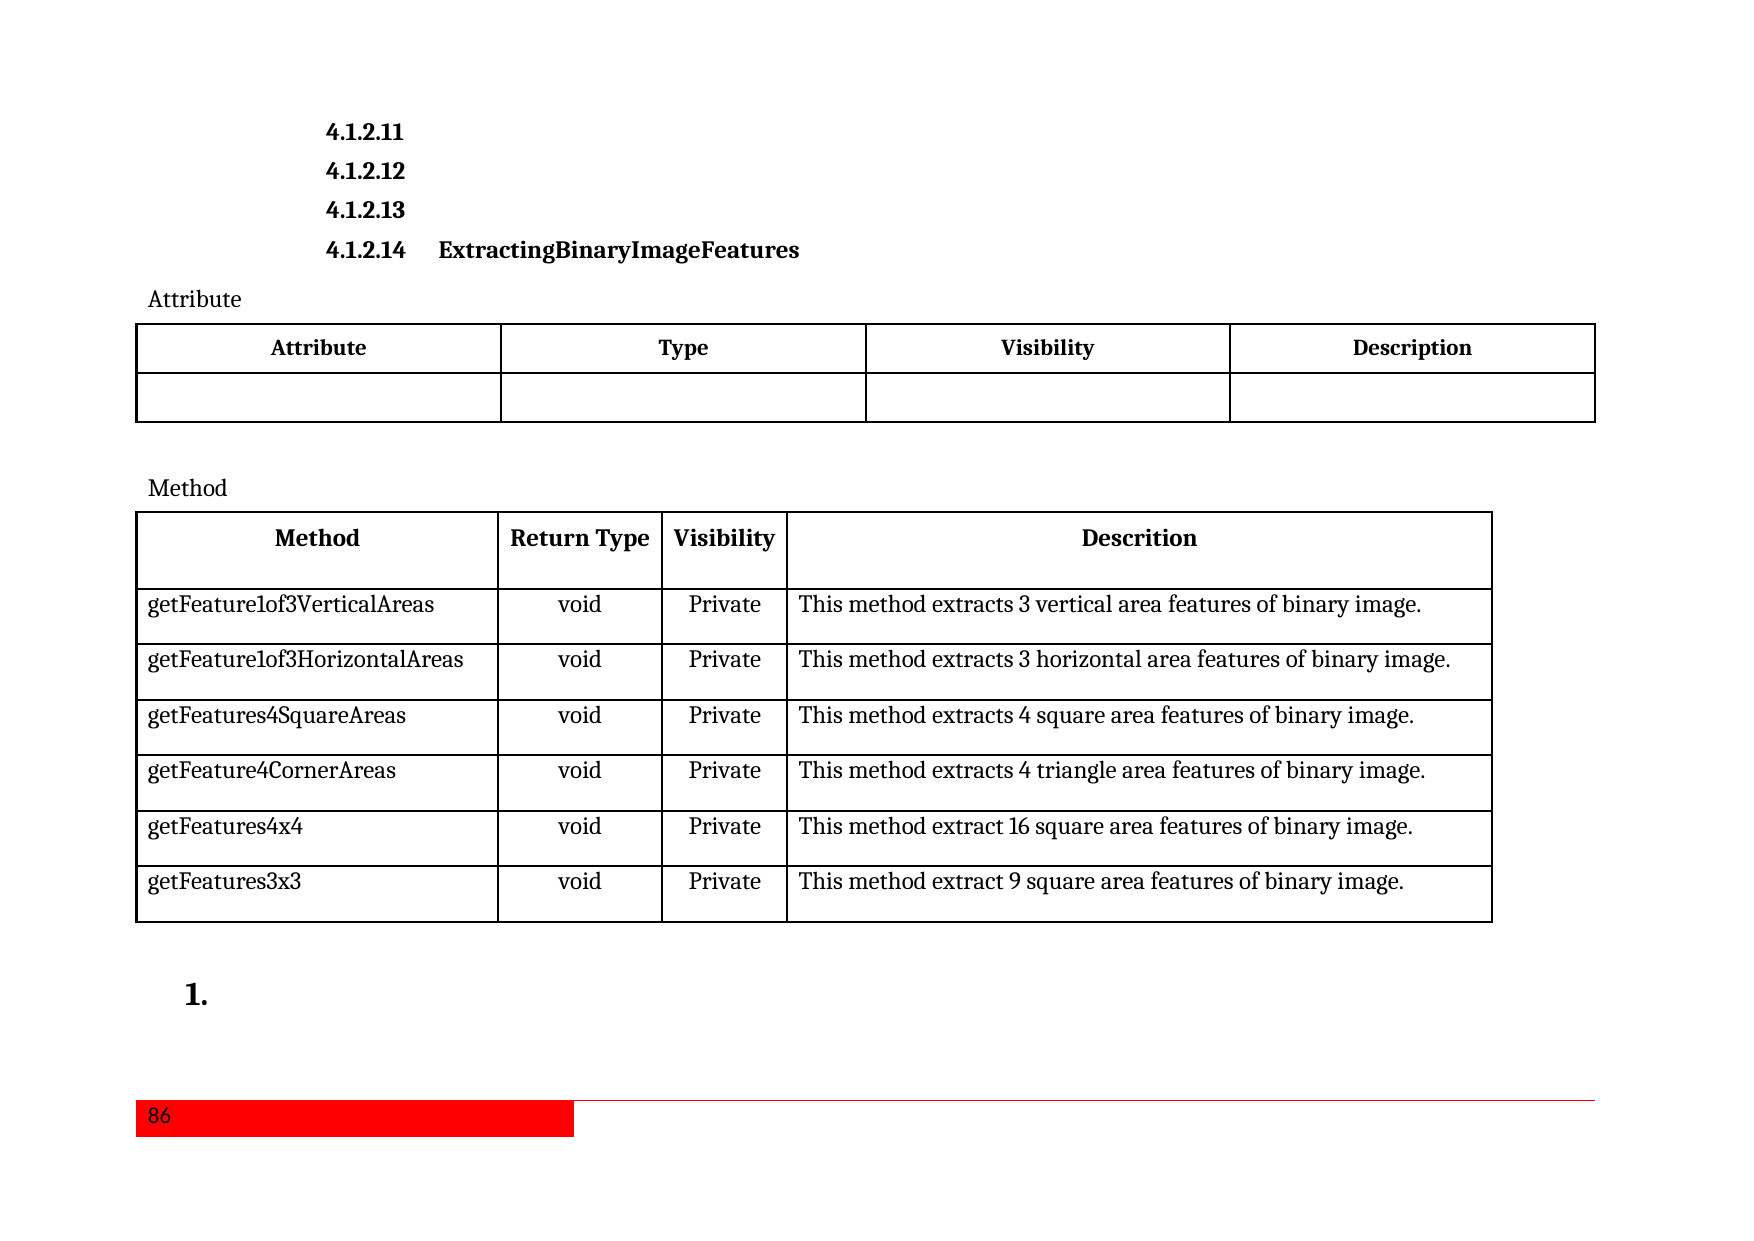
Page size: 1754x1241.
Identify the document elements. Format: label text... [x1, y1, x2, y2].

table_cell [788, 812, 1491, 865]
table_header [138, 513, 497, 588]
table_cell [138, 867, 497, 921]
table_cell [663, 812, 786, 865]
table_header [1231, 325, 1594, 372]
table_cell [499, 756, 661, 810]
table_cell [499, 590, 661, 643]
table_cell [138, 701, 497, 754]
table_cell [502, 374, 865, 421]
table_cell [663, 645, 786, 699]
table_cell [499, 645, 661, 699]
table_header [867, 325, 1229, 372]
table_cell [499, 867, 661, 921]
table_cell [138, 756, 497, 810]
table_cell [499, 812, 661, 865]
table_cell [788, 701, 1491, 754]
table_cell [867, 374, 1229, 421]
subtitle Attribute [148, 285, 1606, 314]
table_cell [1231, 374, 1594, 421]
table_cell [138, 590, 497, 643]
subtitle Method [148, 474, 1606, 503]
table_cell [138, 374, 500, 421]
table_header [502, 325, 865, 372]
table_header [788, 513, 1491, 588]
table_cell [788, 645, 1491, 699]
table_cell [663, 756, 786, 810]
subtitle ExtractingBinaryImageFeatures [326, 236, 1606, 264]
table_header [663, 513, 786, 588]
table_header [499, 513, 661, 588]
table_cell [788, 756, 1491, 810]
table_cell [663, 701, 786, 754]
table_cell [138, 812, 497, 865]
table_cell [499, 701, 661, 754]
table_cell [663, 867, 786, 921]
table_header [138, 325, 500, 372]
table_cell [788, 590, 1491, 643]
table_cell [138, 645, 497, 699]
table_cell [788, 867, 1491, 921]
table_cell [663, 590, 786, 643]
